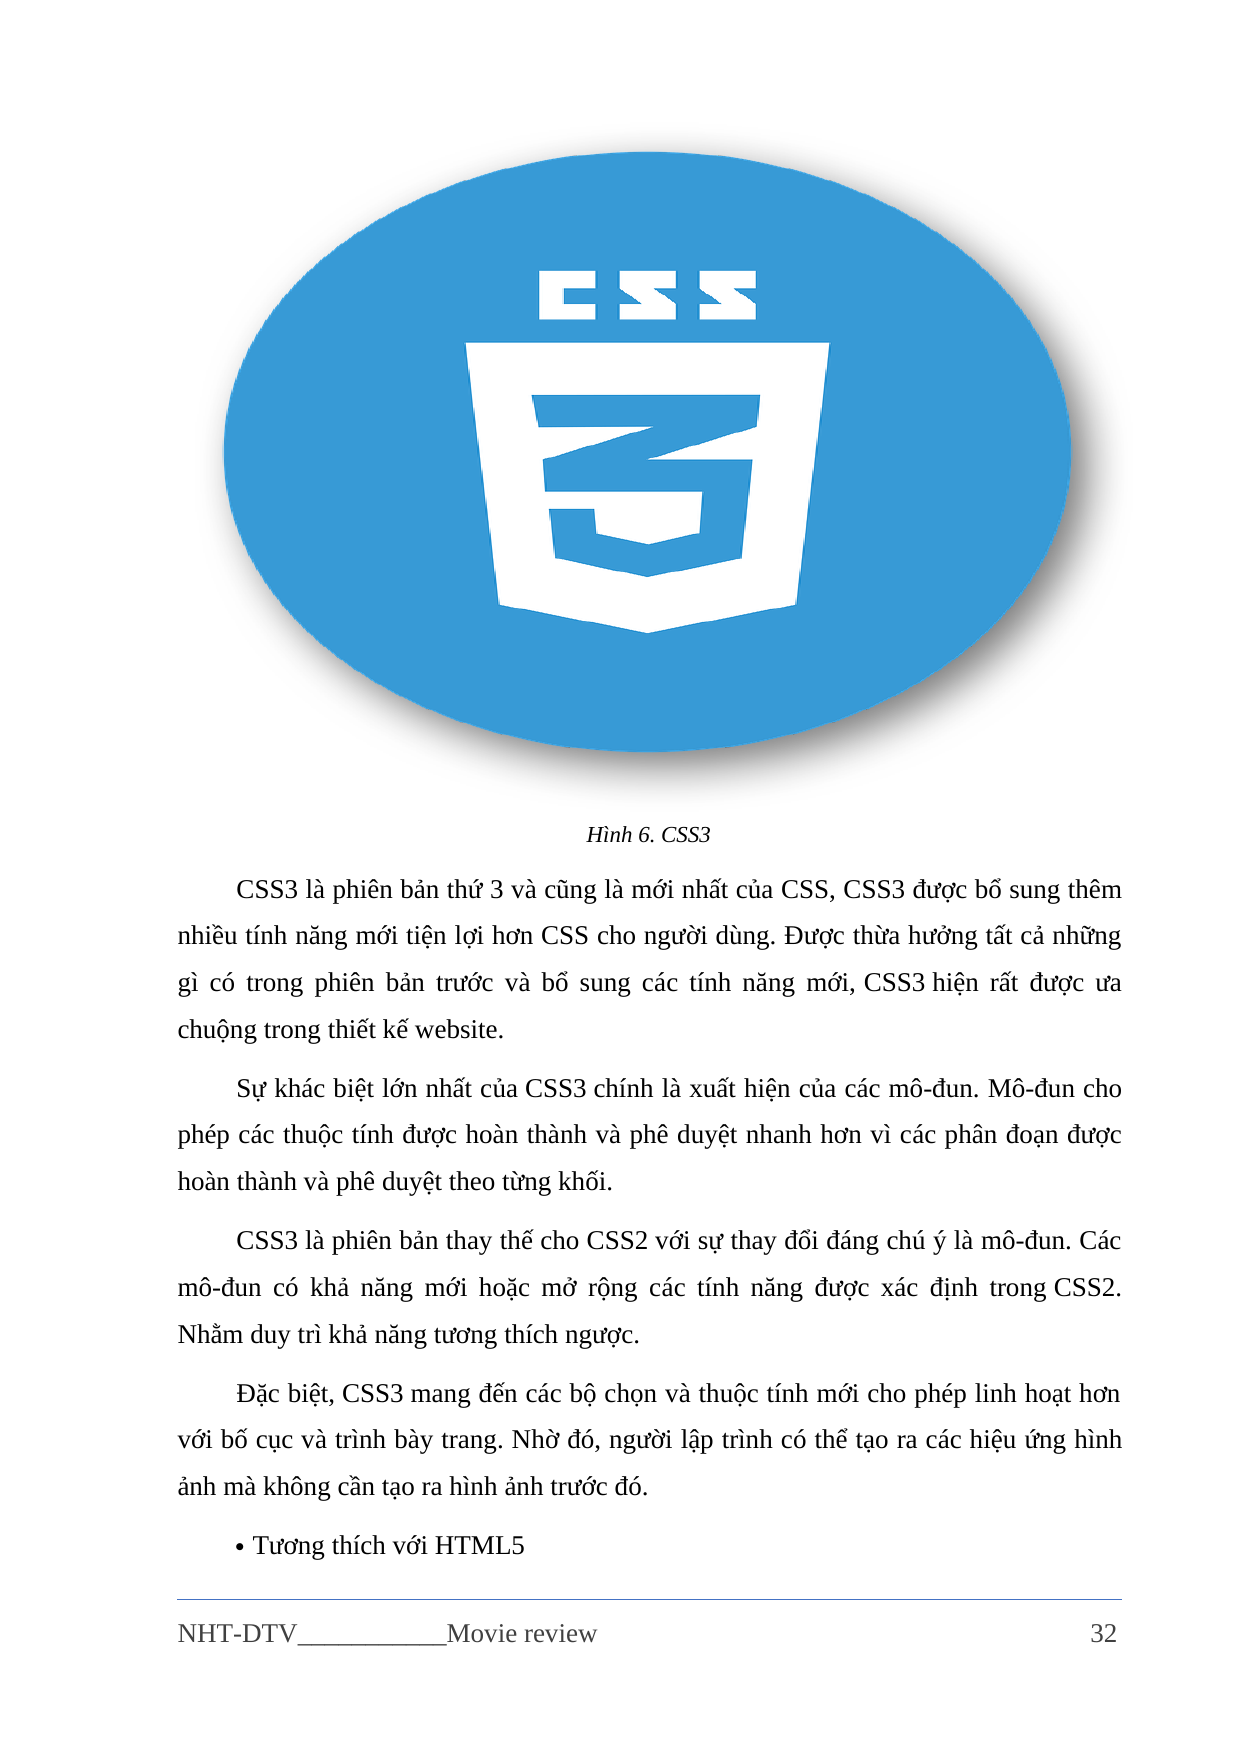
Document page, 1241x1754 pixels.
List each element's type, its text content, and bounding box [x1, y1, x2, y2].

picture [177, 118, 1119, 785]
text Đặc biệt, CSS3 mang đến các bộ chọn và thuộc tính mới cho phép linh hoạt hơn với bố cục và trình bày trang. Nhờ đó, người lập trình có thể tạo ra các hiệu ứng hình ảnh mà không cần tạo ra hình ảnh trước đó. [177, 1377, 1122, 1501]
list Tương thích với HTML5 [177, 1529, 1122, 1561]
text Hình 6. CSS3 [177, 821, 1122, 848]
text Sự khác biệt lớn nhất của CSS3 chính là xuất hiện của các mô-đun. Mô-đun cho phép các thuộc tính được hoàn thành và phê duyệt nhanh hơn vì các phân đoạn được hoàn thành và phê duyệt theo từng khối. [177, 1072, 1122, 1196]
text CSS3 là phiên bản thứ 3 và cũng là mới nhất của CSS, CSS3 được bổ sung thêm nhiều tính năng mới tiện lợi hơn CSS cho người dùng. Được thừa hưởng tất cả những gì có trong phiên bản trước và bổ sung các tính năng mới, CSS3 hiện rất được ưa chuộng trong thiết kế website. [177, 873, 1122, 1044]
text CSS3 là phiên bản thay thế cho CSS2 với sự thay đổi đáng chú ý là mô-đun. Các mô-đun có khả năng mới hoặc mở rộng các tính năng được xác định trong CSS2. Nhằm duy trì khả năng tương thích ngược. [177, 1224, 1122, 1349]
